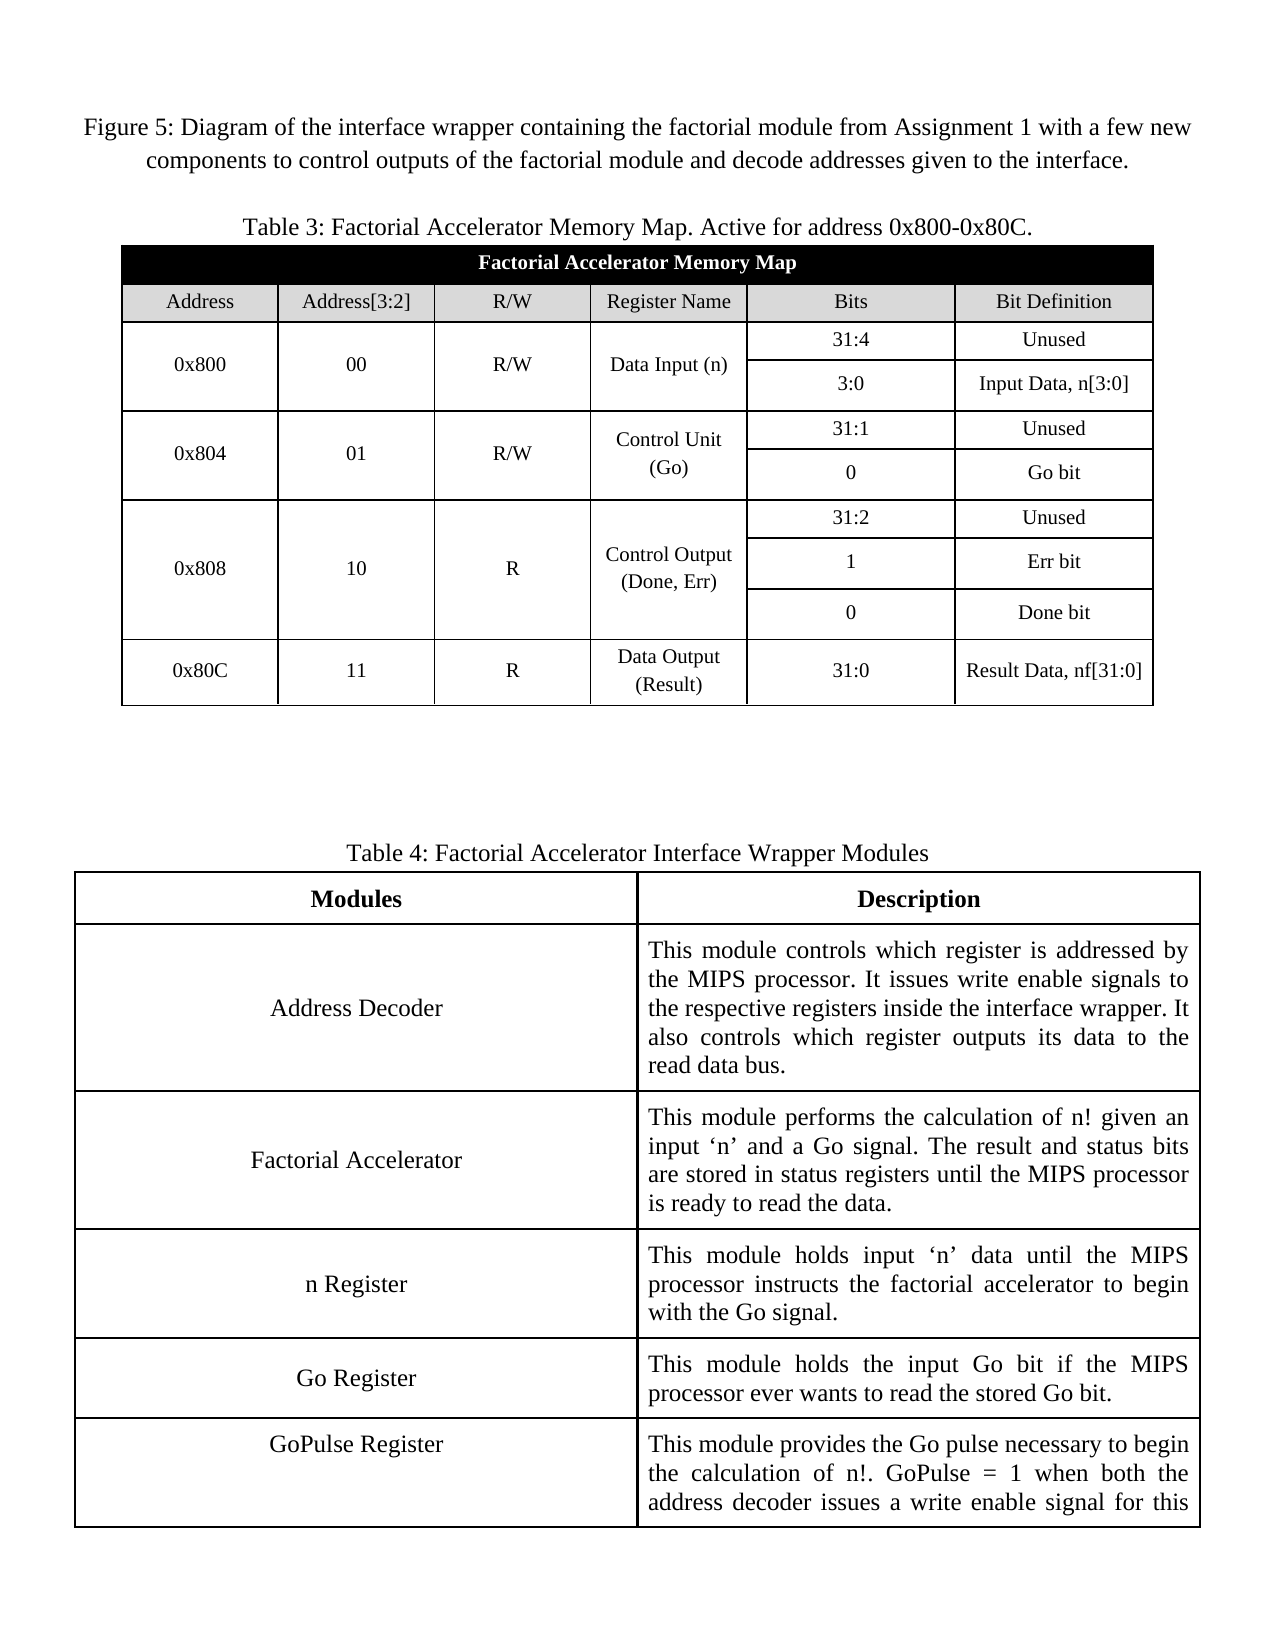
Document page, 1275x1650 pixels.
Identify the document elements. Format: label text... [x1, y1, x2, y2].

table_cell Bit Definition [956, 285, 1152, 321]
table_cell R/W [435, 412, 590, 499]
table_cell 1 [748, 539, 954, 588]
table_cell n Register [76, 1230, 636, 1337]
table_cell Err bit [956, 539, 1152, 588]
table_cell Input Data, n[3:0] [956, 361, 1152, 410]
table_header Modules [76, 873, 636, 923]
table_cell This module controls which register is addressed by the MIPS processor. It issues write enable signals to the respective registers inside the interface wrapper. It also controls which register outputs its data to the read data bus. [639, 925, 1199, 1089]
table_cell Data Output (Result) [591, 640, 746, 704]
table_cell 0x808 [123, 501, 277, 639]
table_cell Go bit [956, 450, 1152, 499]
table_cell R/W [435, 323, 590, 410]
table_cell 10 [279, 501, 434, 639]
table_cell 31:1 [748, 412, 954, 448]
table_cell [639, 1419, 1199, 1526]
table_cell Unused [956, 412, 1152, 448]
table_cell R/W [435, 285, 590, 321]
table_cell This module holds the input Go bit if the MIPS processor ever wants to read the stored Go bit. [639, 1339, 1199, 1417]
table_header Factorial Accelerator Memory Map [123, 246, 1152, 283]
table_header Description [639, 873, 1199, 923]
table_cell Data Input (n) [591, 323, 746, 410]
table_cell Factorial Accelerator [76, 1092, 636, 1227]
table_cell Go Register [76, 1339, 636, 1417]
table_cell Unused [956, 323, 1152, 359]
table_cell 01 [279, 412, 434, 499]
table_cell 11 [279, 640, 434, 704]
table_cell R [435, 501, 590, 639]
text Figure 5: Diagram of the interface wrapper containing the factorial module from Assignment 1 with a few new components to control outputs of the factorial module and decode addresses given to the interface. [75, 112, 1200, 174]
table_cell 3:0 [748, 361, 954, 410]
table_cell This module holds input ‘n’ data until the MIPS processor instructs the factorial accelerator to begin with the Go signal. [639, 1230, 1199, 1337]
table_cell 31:2 [748, 501, 954, 537]
table_cell 31:0 [748, 640, 954, 704]
table_cell 0x804 [123, 412, 277, 499]
text Table 3: Factorial Accelerator Memory Map. Active for address 0x800-0x80C. [75, 212, 1200, 240]
table_cell This module performs the calculation of n! given an input ‘n’ and a Go signal. The result and status bits are stored in status registers until the MIPS processor is ready to read the data. [639, 1092, 1199, 1227]
table_cell Address [123, 285, 277, 321]
table_cell Result Data, nf[31:0] [956, 640, 1152, 704]
table_cell R [435, 640, 590, 704]
table_cell GoPulse Register [76, 1419, 636, 1526]
table_cell 00 [279, 323, 434, 410]
table_cell 0 [748, 590, 954, 639]
table_cell 0 [748, 450, 954, 499]
table_cell 0x800 [123, 323, 277, 410]
table_cell Done bit [956, 590, 1152, 639]
table_cell 31:4 [748, 323, 954, 359]
table_cell Register Name [591, 285, 746, 321]
table_cell Bits [748, 285, 954, 321]
table_cell Unused [956, 501, 1152, 537]
table_cell Address Decoder [76, 925, 636, 1089]
table_cell Control Unit (Go) [591, 412, 746, 499]
table_cell Address[3:2] [279, 285, 434, 321]
table_cell Control Output (Done, Err) [591, 501, 746, 639]
table_cell 0x80C [123, 640, 277, 704]
text Table 4: Factorial Accelerator Interface Wrapper Modules [75, 838, 1200, 867]
